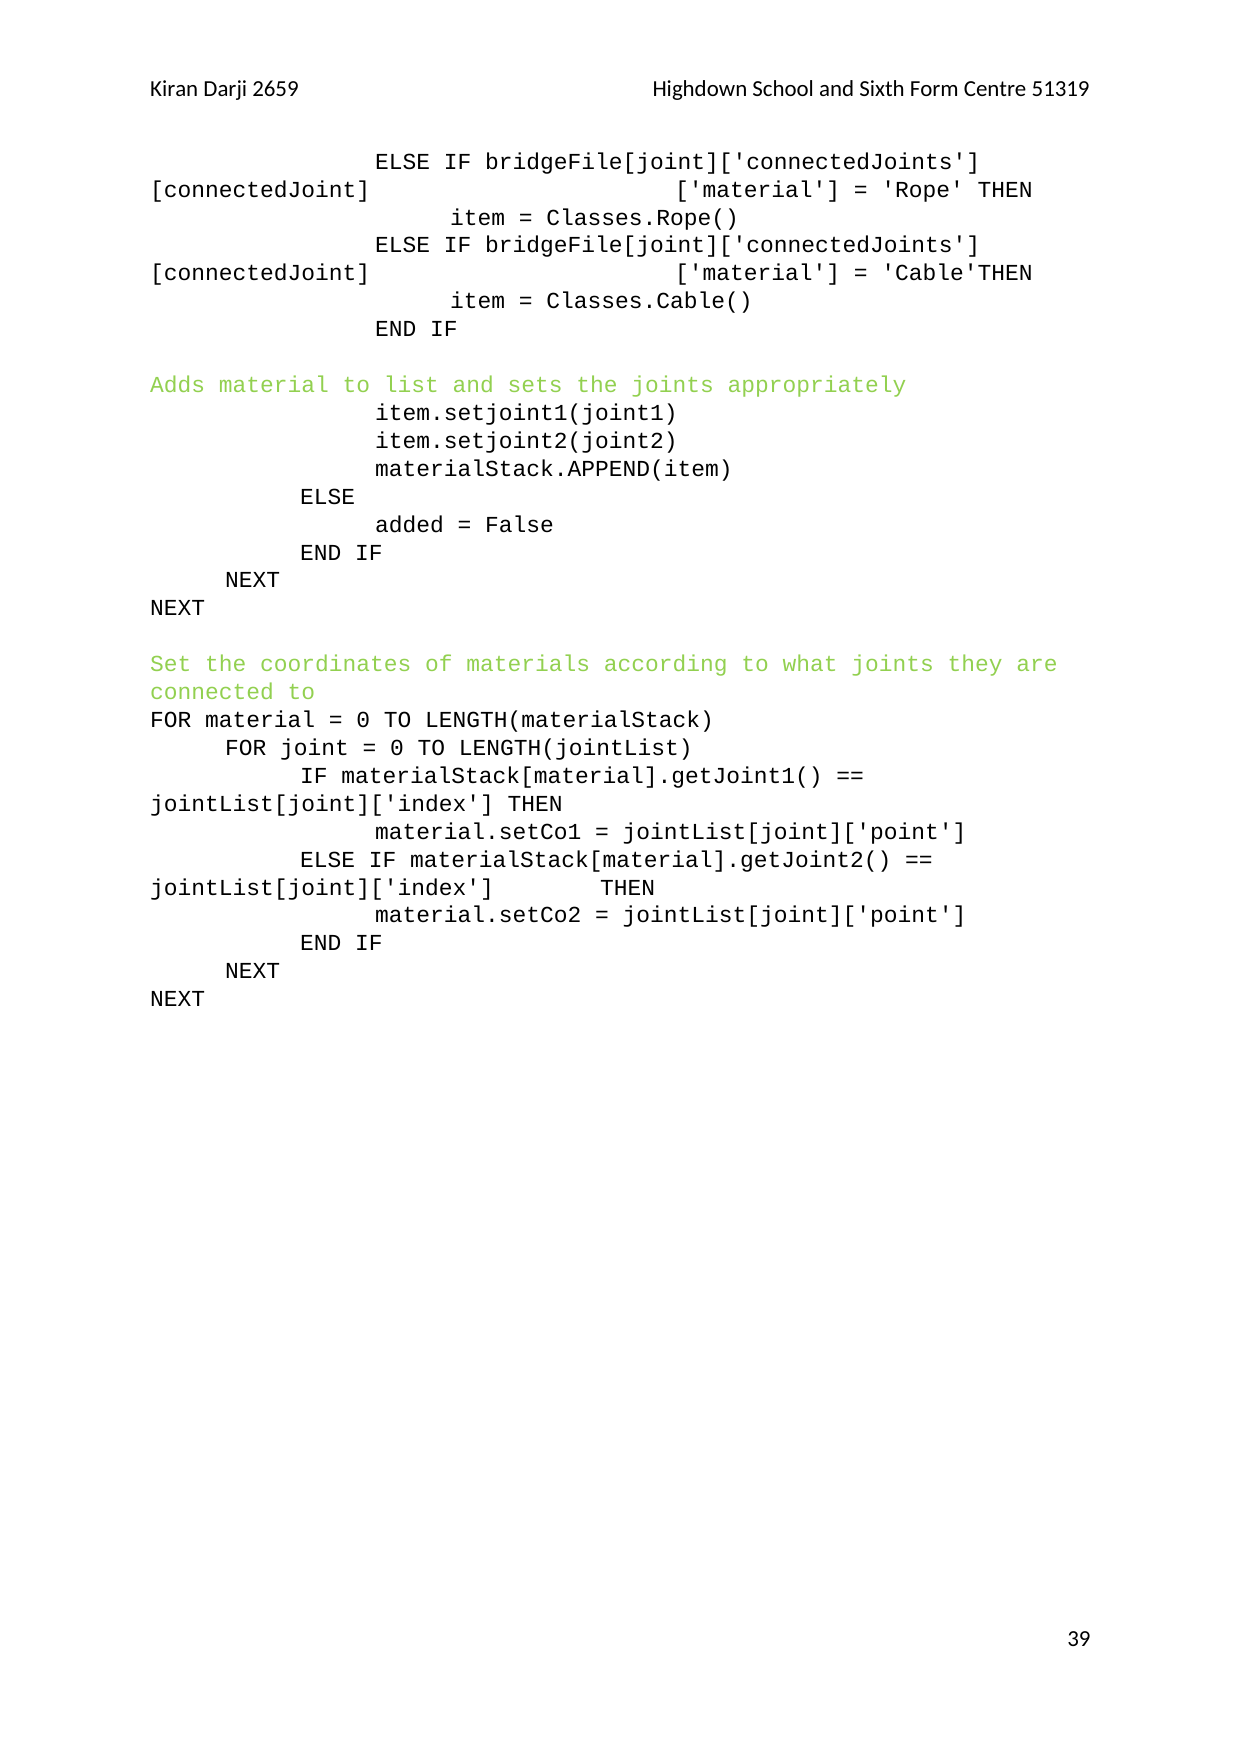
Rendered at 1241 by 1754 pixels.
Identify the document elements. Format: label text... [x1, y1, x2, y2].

text added = False [150, 513, 1090, 539]
text NEXT [150, 987, 1090, 1013]
text END IF [150, 317, 1090, 343]
text END IF [150, 932, 1090, 958]
text IF materialStack[material].getJoint1() == jointList[joint]['index'] THEN [150, 764, 1090, 818]
text ELSE IF materialStack[material].getJoint2() == jointList[joint]['index'] THEN [150, 848, 1090, 902]
text NEXT [150, 569, 1090, 595]
text NEXT [150, 597, 1090, 623]
text item.setjoint1(joint1) [150, 401, 1090, 427]
text item.setjoint2(joint2) [150, 429, 1090, 455]
text materialStack.APPEND(item) [150, 457, 1090, 483]
text Adds material to list and sets the joints appropriately [150, 373, 1090, 399]
text Set the coordinates of materials according to what joints they are connected to [150, 652, 1090, 706]
text ELSE IF bridgeFile[joint]['connectedJoints'][connectedJoint] ['material'] = 'Rope' THEN [150, 150, 1090, 204]
text item = Classes.Rope() [150, 206, 1090, 232]
text ELSE [150, 485, 1090, 511]
text material.setCo1 = jointList[joint]['point'] [150, 820, 1090, 846]
text item = Classes.Cable() [150, 289, 1090, 316]
text material.setCo2 = jointList[joint]['point'] [150, 904, 1090, 930]
text NEXT [150, 959, 1090, 986]
text FOR material = 0 TO LENGTH(materialStack) [150, 708, 1090, 734]
text FOR joint = 0 TO LENGTH(jointList) [150, 736, 1090, 762]
text END IF [150, 541, 1090, 567]
text ELSE IF bridgeFile[joint]['connectedJoints'][connectedJoint] ['material'] = 'Cable'THEN [150, 234, 1090, 288]
